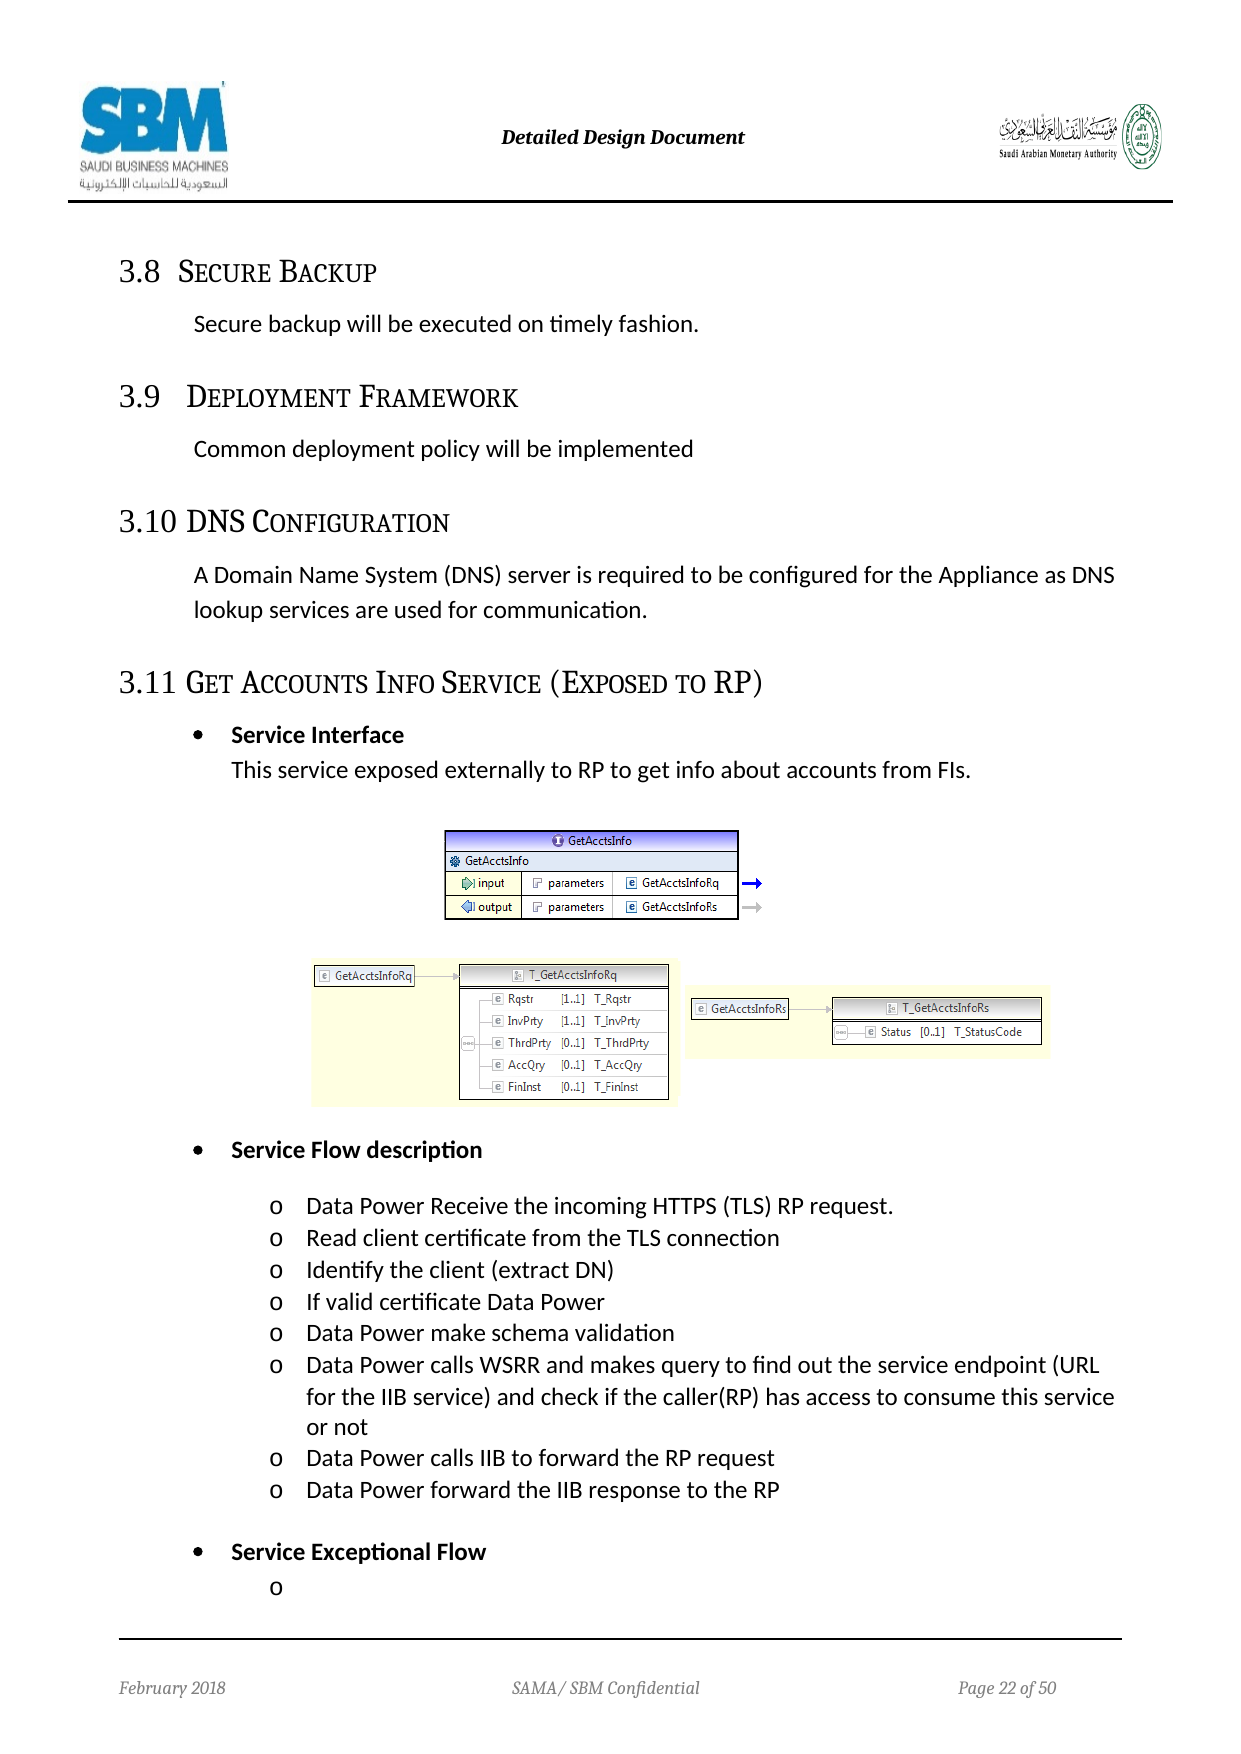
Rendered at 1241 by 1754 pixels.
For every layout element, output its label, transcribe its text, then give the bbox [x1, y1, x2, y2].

list Data Power calls IIB to forward the RP request [268, 1442, 1122, 1474]
list Data Power Receive the incoming HTTPS (TLS) RP request. [268, 1190, 1122, 1222]
subtitle Secure Backup [118, 251, 1122, 290]
list Data Power make schema validation [268, 1317, 1122, 1349]
list If valid certificate Data Power [268, 1286, 1122, 1317]
list Secure backup will be executed on timely fashion. [193, 308, 1122, 338]
list This service exposed externally to RP to get info about accounts from FIs. [193, 754, 1122, 785]
list Service Flow description [193, 1134, 1122, 1165]
list Data Power forward the IIB response to the RP [268, 1474, 1122, 1506]
list Service Interface [193, 719, 1122, 750]
list Read client certificate from the TLS connection [268, 1222, 1122, 1254]
picture [78, 81, 229, 194]
list A Domain Name System (DNS) server is required to be configured for the Appliance as DNS lookup services are used for communication. [193, 559, 1122, 624]
list Data Power calls WSRR and makes query to find out the service endpoint (URL for the IIB service) and check if the caller(RP) has access to consume this service or not [268, 1349, 1122, 1442]
subtitle DNS Configuration [118, 502, 1122, 541]
picture [998, 100, 1162, 175]
picture [311, 810, 1051, 1110]
subtitle Get Accounts Info Service (Exposed to RP) [118, 662, 1122, 702]
list Common deployment policy will be implemented [193, 433, 1122, 464]
subtitle Deployment Framework [118, 376, 1122, 416]
list Identify the client (extract DN) [268, 1254, 1122, 1286]
list Service Exceptional Flow [193, 1536, 1122, 1567]
